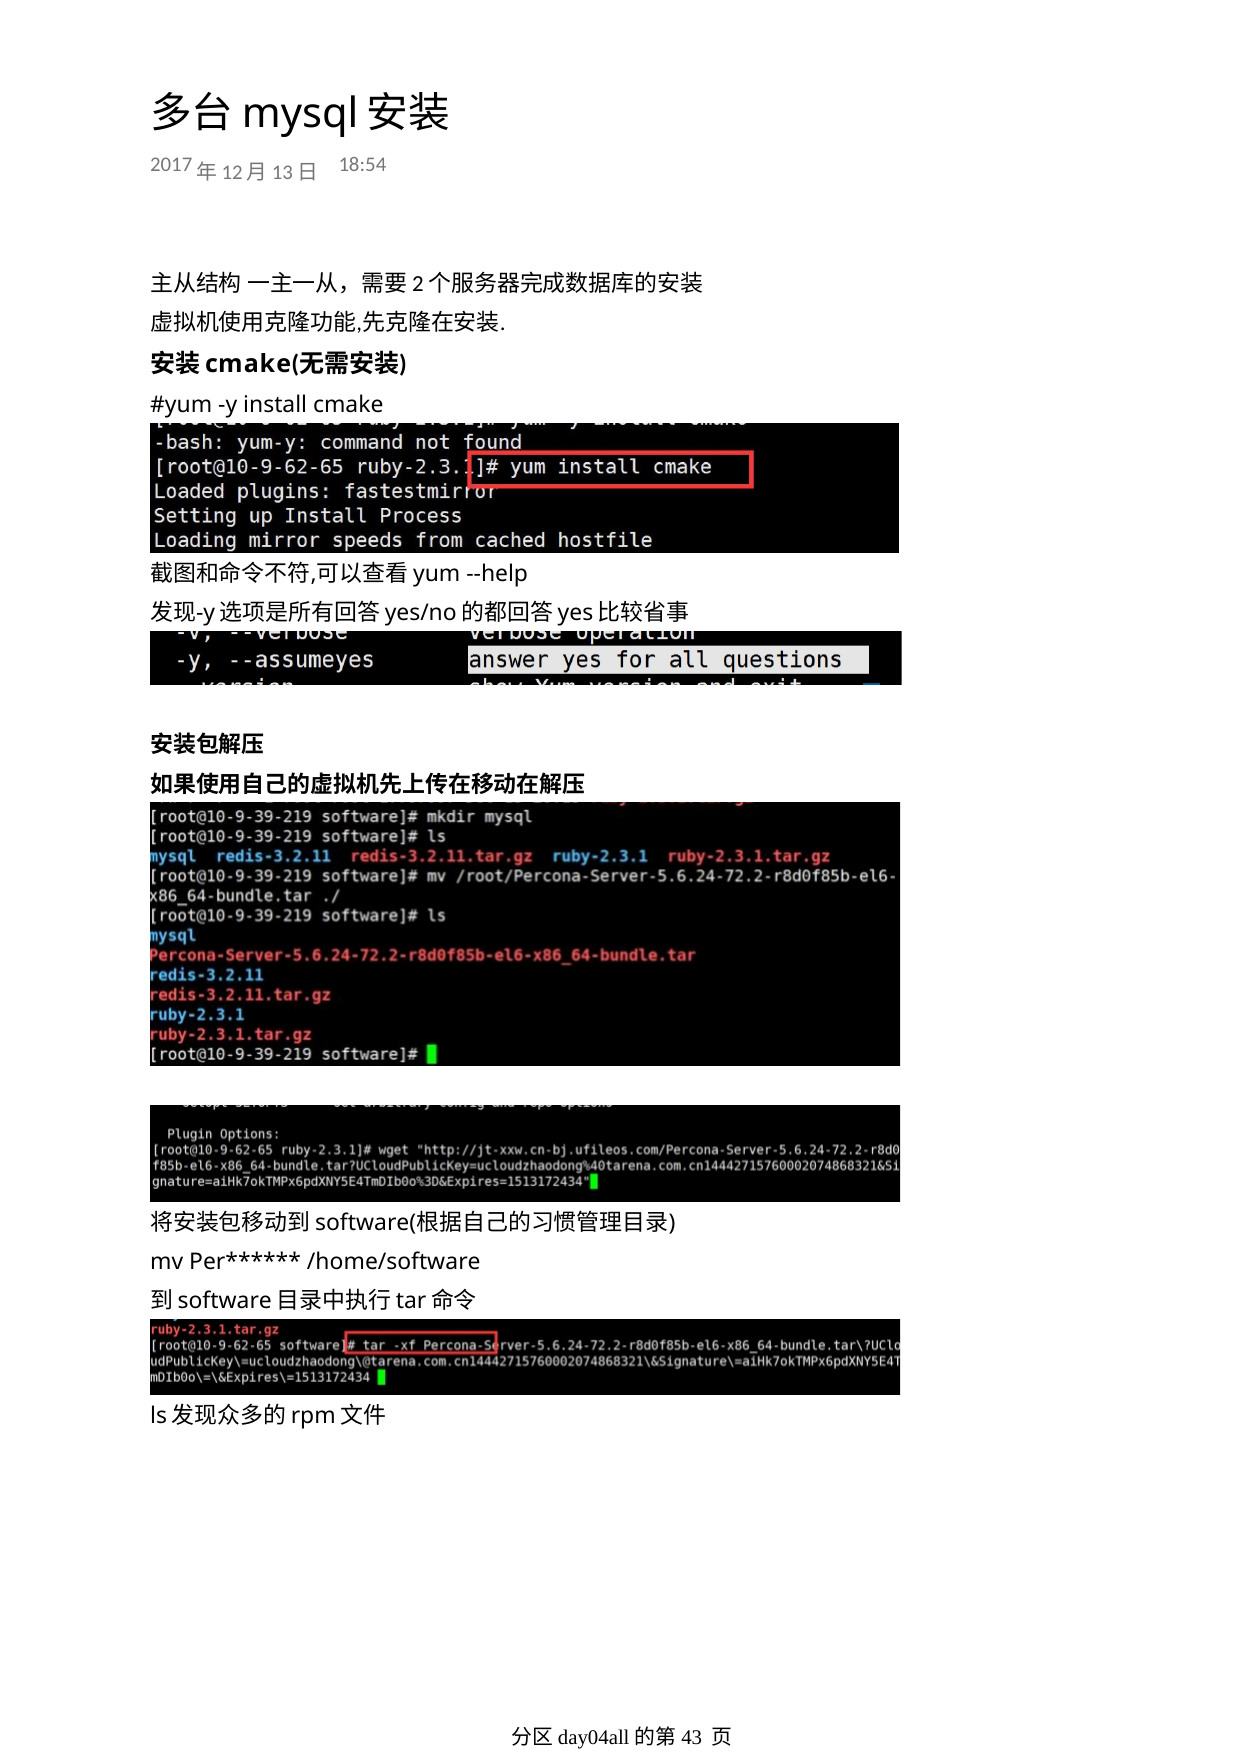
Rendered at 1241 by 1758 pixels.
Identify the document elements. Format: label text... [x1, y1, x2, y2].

text 发现-y选项是所有回答yes/no的都回答yes比较省事 [150, 597, 1015, 627]
picture [150, 1319, 901, 1395]
picture [150, 1105, 901, 1202]
text #yum -y install cmake [150, 388, 1015, 419]
text 截图和命令不符,可以查看yum --help [150, 557, 1015, 588]
text 安装cmake(无需安装) [150, 345, 1015, 379]
text 将安装包移动到software(根据自己的习惯管理目录) [150, 1206, 1015, 1236]
text 主从结构 一主一从，需要2个服务器完成数据库的安装 [150, 267, 1015, 297]
picture [150, 631, 902, 685]
text 2017年12月13日 18:54 [150, 152, 1015, 186]
text 安装包解压 [150, 729, 1015, 759]
text ls发现众多的rpm文件 [150, 1399, 1015, 1429]
picture [150, 802, 901, 1066]
text 虚拟机使用克隆功能,先克隆在安装. [150, 306, 1015, 337]
text 到software目录中执行tar命令 [150, 1284, 1015, 1315]
picture [150, 423, 899, 553]
text mv Per****** /home/software [150, 1245, 1015, 1276]
text 分区 day04all 的第 43页 [511, 1722, 1015, 1749]
text 多台mysql安装 [150, 83, 1015, 138]
text 如果使用自己的虚拟机先上传在移动在解压 [150, 768, 1015, 798]
